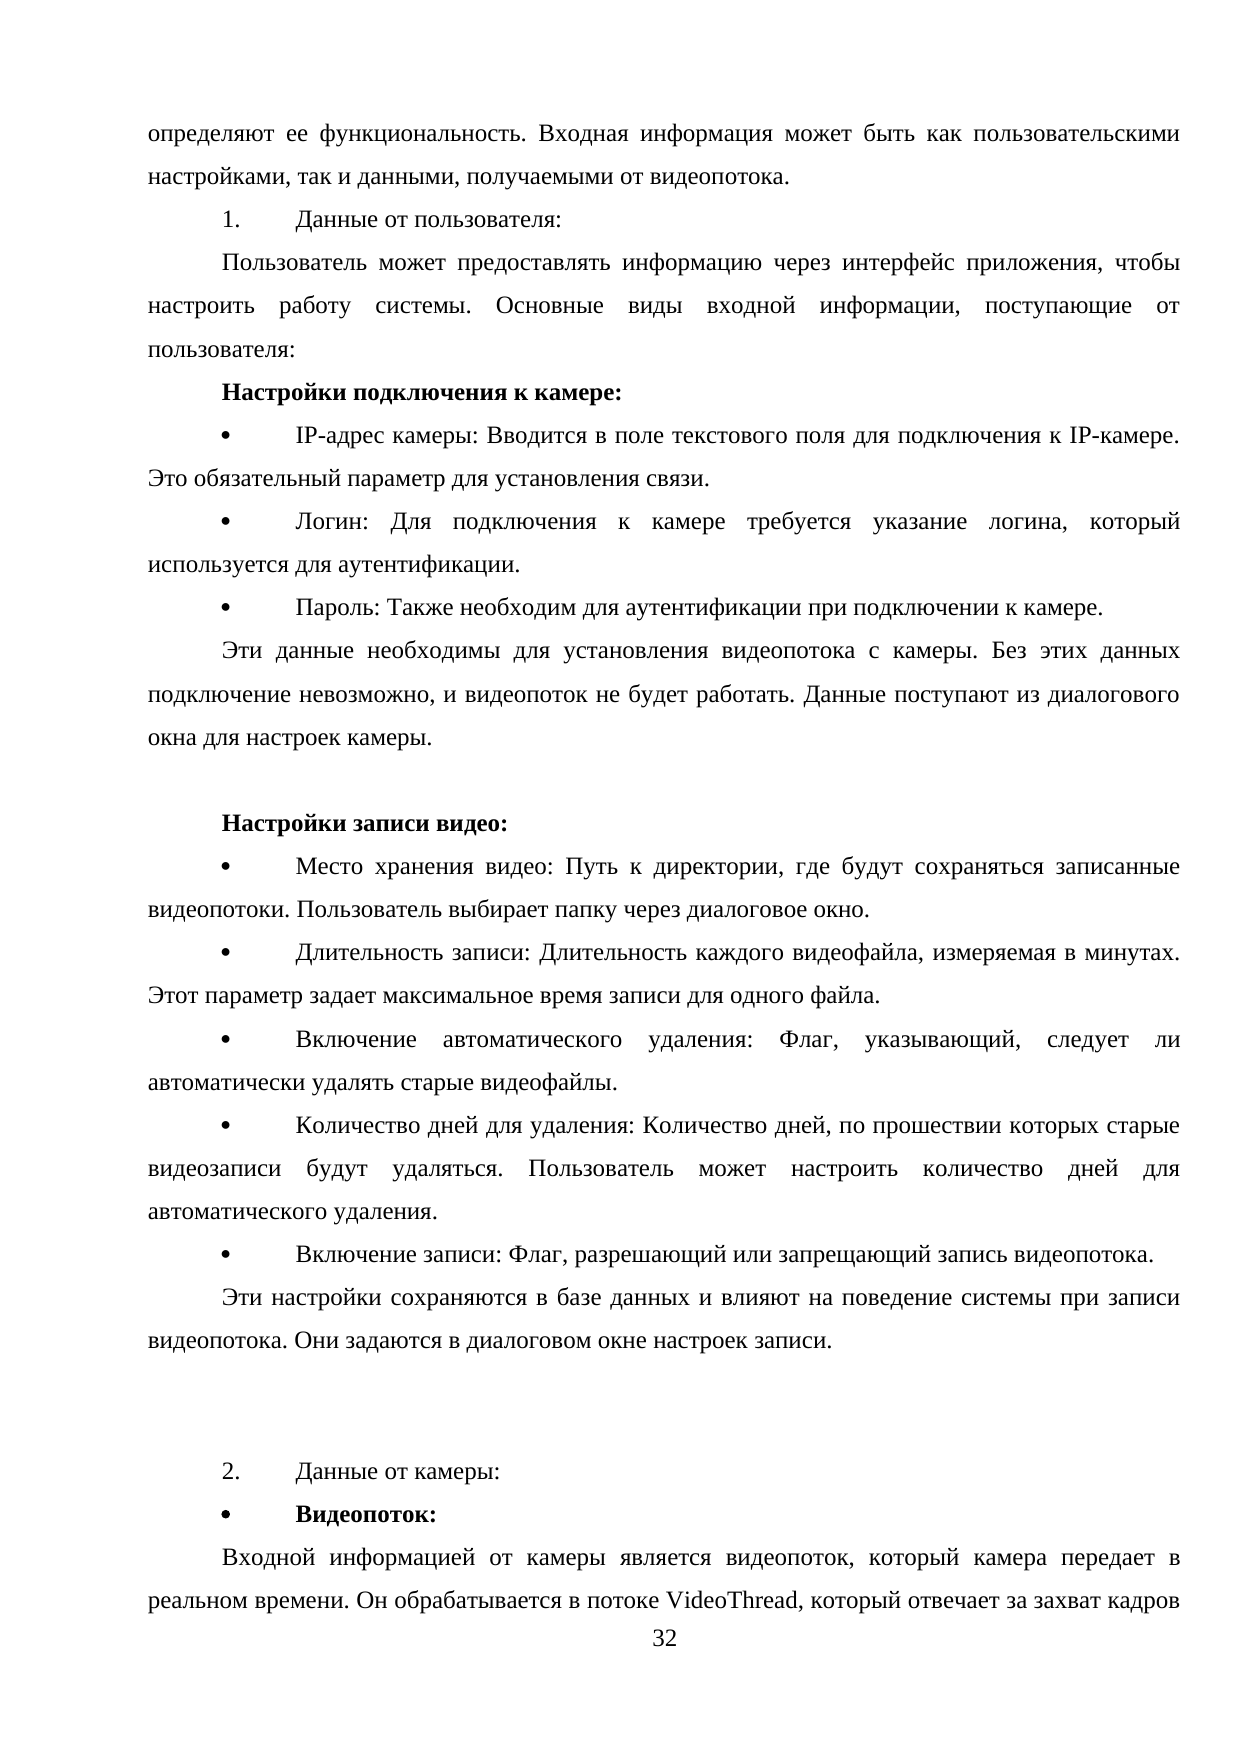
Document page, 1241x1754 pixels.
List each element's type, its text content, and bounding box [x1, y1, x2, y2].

text Пользователь может предоставлять информацию через интерфейс приложения, чтобы настроить работу системы. Основные виды входной информации, поступающие от пользователя: [148, 247, 1181, 362]
list Включение автоматического удаления: Флаг, указывающий, следует ли автоматически удалять старые видеофайлы. [148, 1024, 1181, 1096]
list Включение записи: Флаг, разрешающий или запрещающий запись видеопотока. [148, 1239, 1181, 1268]
list IP-адрес камеры: Вводится в поле текстового поля для подключения к IP-камере. Это обязательный параметр для установления связи. [148, 420, 1181, 492]
list Логин: Для подключения к камере требуется указание логина, который используется для аутентификации. [148, 506, 1181, 578]
list Пароль: Также необходим для аутентификации при подключении к камере. [148, 592, 1181, 621]
list Место хранения видео: Путь к директории, где будут сохраняться записанные видеопотоки. Пользователь выбирает папку через диалоговое окно. [148, 851, 1181, 923]
list Видеопоток: [148, 1499, 1181, 1528]
list Длительность записи: Длительность каждого видеофайла, измеряемая в минутах. Этот параметр задает максимальное время записи для одного файла. [148, 937, 1181, 1009]
text Эти настройки сохраняются в базе данных и влияют на поведение системы при записи видеопотока. Они задаются в диалоговом окне настроек записи. [148, 1282, 1181, 1354]
list Количество дней для удаления: Количество дней, по прошествии которых старые видеозаписи будут удаляться. Пользователь может настроить количество дней для автоматического удаления. [148, 1110, 1181, 1225]
list Данные от камеры: [148, 1456, 1181, 1484]
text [148, 1542, 1181, 1614]
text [148, 118, 1181, 190]
text Настройки подключения к камере: [148, 377, 1181, 406]
text Эти данные необходимы для установления видеопотока с камеры. Без этих данных подключение невозможно, и видеопоток не будет работать. Данные поступают из диалогового окна для настроек камеры. [148, 636, 1181, 751]
text Настройки записи видео: [148, 808, 1181, 837]
list Данные от пользователя: [148, 204, 1181, 233]
